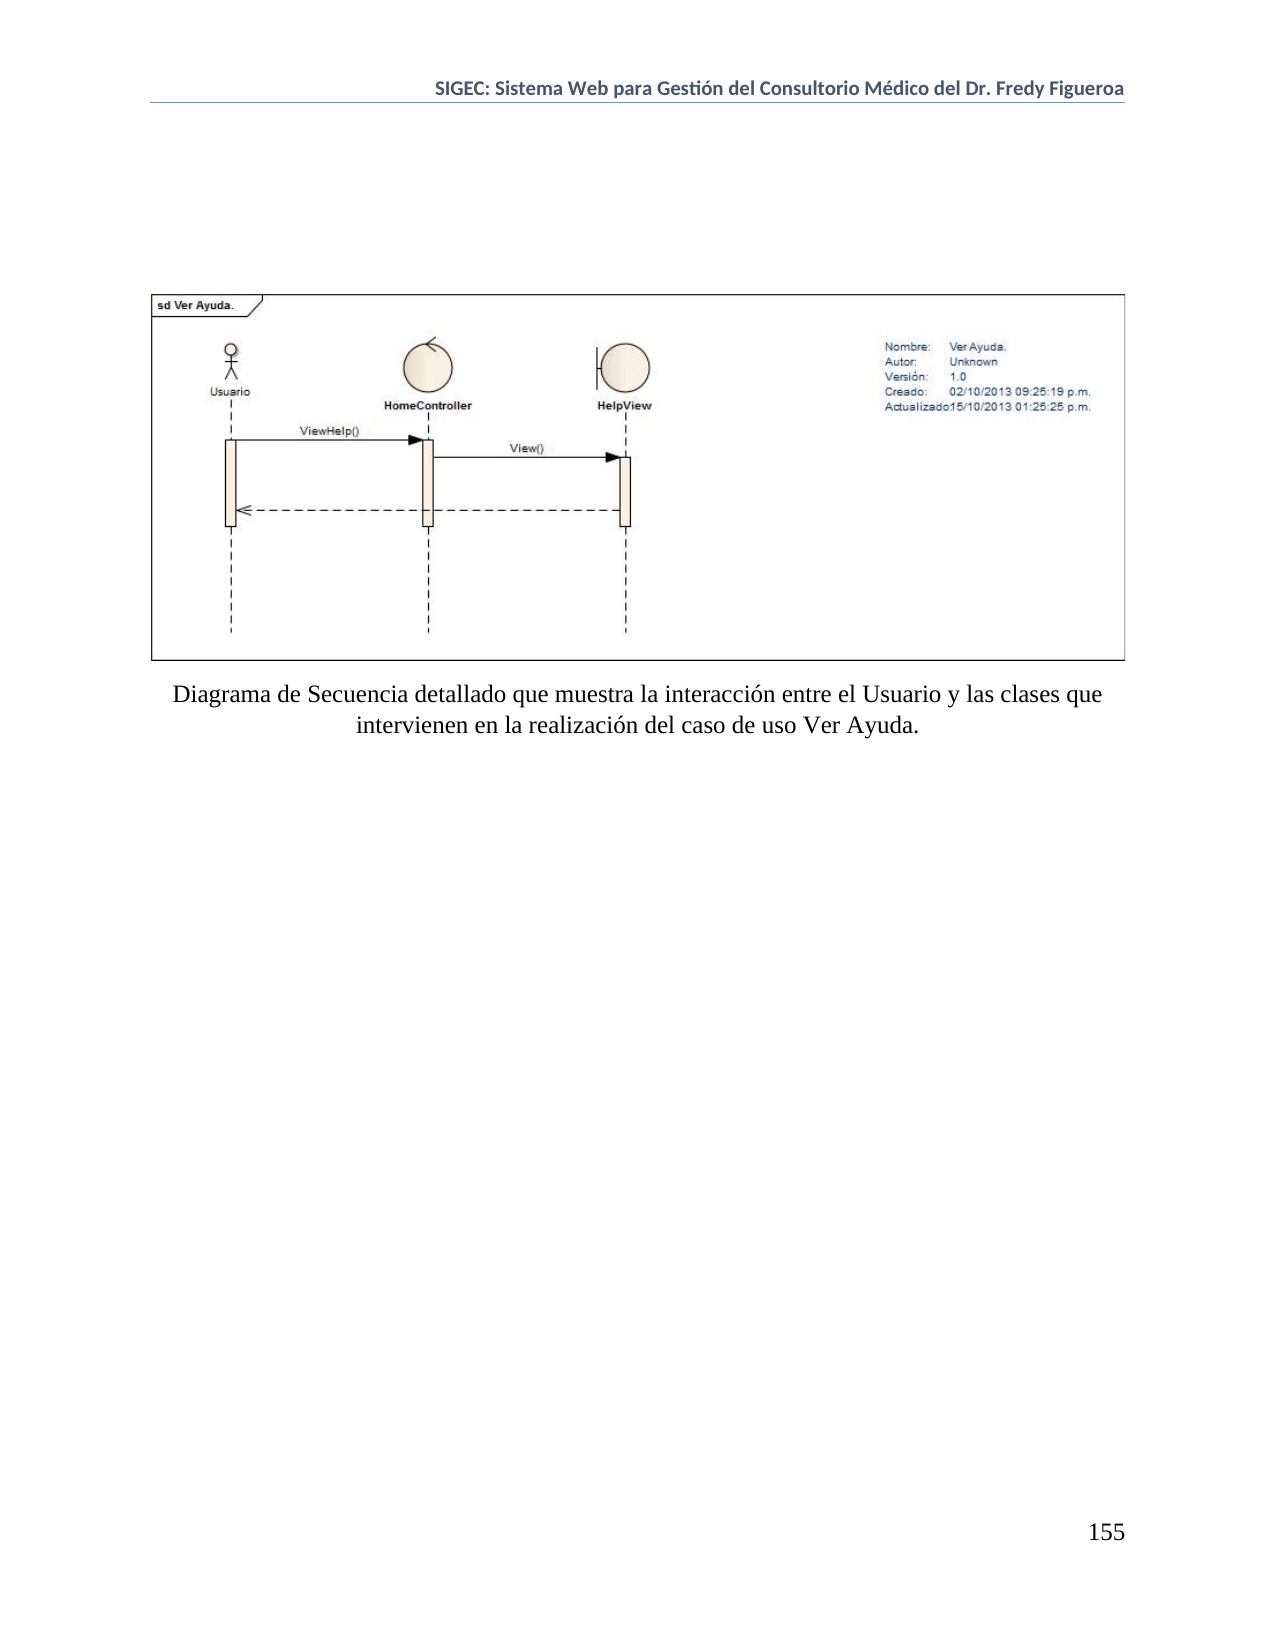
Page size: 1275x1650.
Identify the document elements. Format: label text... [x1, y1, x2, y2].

picture [150, 293, 1125, 661]
text Diagrama de Secuencia detallado que muestra la interacción entre el Usuario y las clases que intervienen en la realización del caso de uso Ver Ayuda. [150, 679, 1125, 739]
